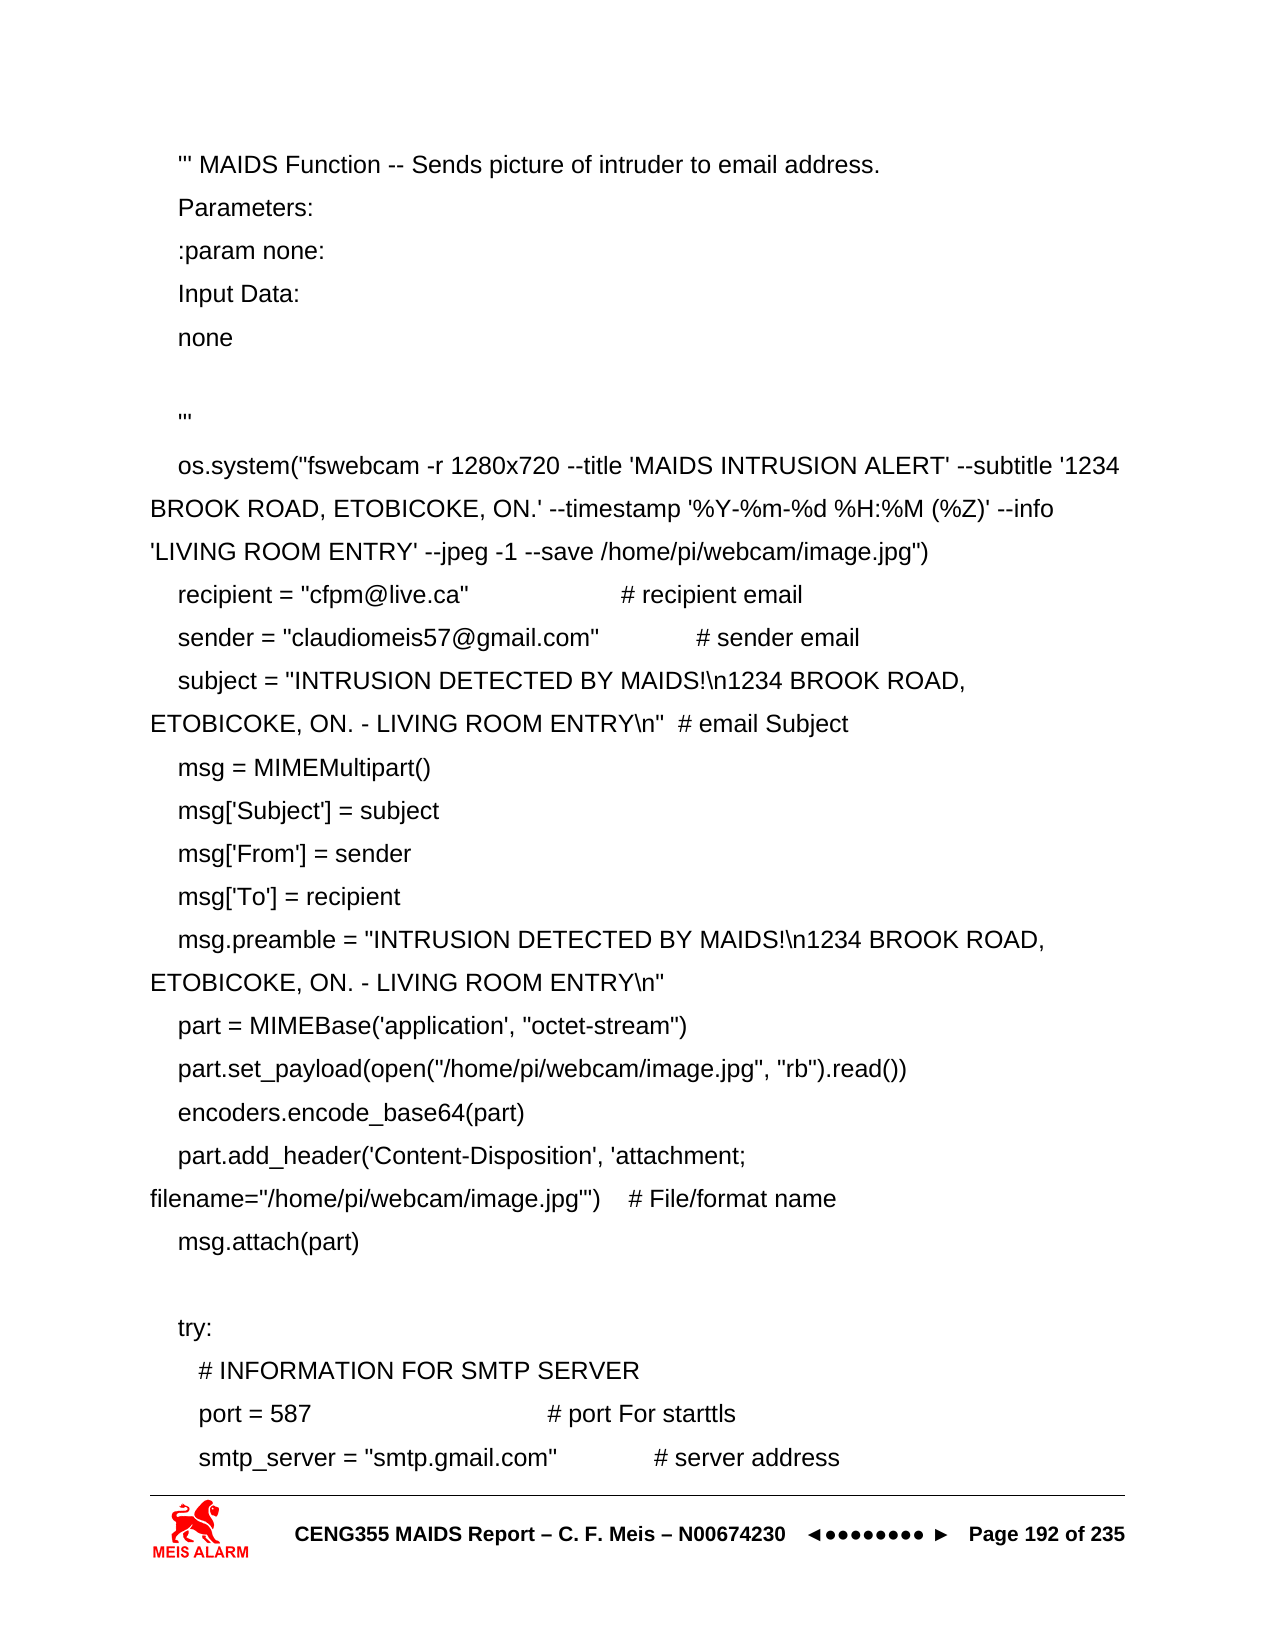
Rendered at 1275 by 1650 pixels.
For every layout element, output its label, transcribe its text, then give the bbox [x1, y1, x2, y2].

text # INFORMATION FOR SMTP SERVER [150, 1356, 1125, 1385]
text msg['Subject'] = subject [150, 796, 1125, 824]
text Parameters: [150, 193, 1125, 222]
text msg.attach(part) [150, 1227, 1125, 1256]
text part.set_payload(open("/home/pi/webcam/image.jpg", "rb").read()) [150, 1054, 1125, 1083]
text subject = "INTRUSION DETECTED BY MAIDS!\n1234 BROOK ROAD, ETOBICOKE, ON. - LIVING ROOM ENTRY\n" # email Subject [150, 666, 1125, 738]
text Input Data: [150, 279, 1125, 308]
text encoders.encode_base64(part) [150, 1098, 1125, 1126]
text ''' MAIDS Function -- Sends picture of intruder to email address. [150, 150, 1125, 179]
text sender = "claudiomeis57@gmail.com" # sender email [150, 623, 1125, 652]
text msg = MIMEMultipart() [150, 753, 1125, 781]
text os.system("fswebcam -r 1280x720 --title 'MAIDS INTRUSION ALERT' --subtitle '1234 BROOK ROAD, ETOBICOKE, ON.' --timestamp '%Y-%m-%d %H:%M (%Z)' --info 'LIVING ROOM ENTRY' --jpeg -1 --save /home/pi/webcam/image.jpg") [150, 451, 1125, 566]
text msg.preamble = "INTRUSION DETECTED BY MAIDS!\n1234 BROOK ROAD, ETOBICOKE, ON. - LIVING ROOM ENTRY\n" [150, 925, 1125, 997]
text port = 587 # port For starttls [150, 1399, 1125, 1428]
text recipient = "cfpm@live.ca" # recipient email [150, 580, 1125, 609]
text msg['From'] = sender [150, 839, 1125, 868]
text part = MIMEBase('application', "octet-stream") [150, 1011, 1125, 1040]
text part.add_header('Content-Disposition', 'attachment; filename="/home/pi/webcam/image.jpg"') # File/format name [150, 1141, 1125, 1213]
text try: [150, 1313, 1125, 1342]
picture [150, 1498, 253, 1561]
text none [150, 322, 1125, 351]
text msg['To'] = recipient [150, 882, 1125, 911]
text smtp_server = "smtp.gmail.com" # server address [150, 1443, 1125, 1471]
text :param none: [150, 236, 1125, 265]
text ''' [150, 408, 1125, 436]
